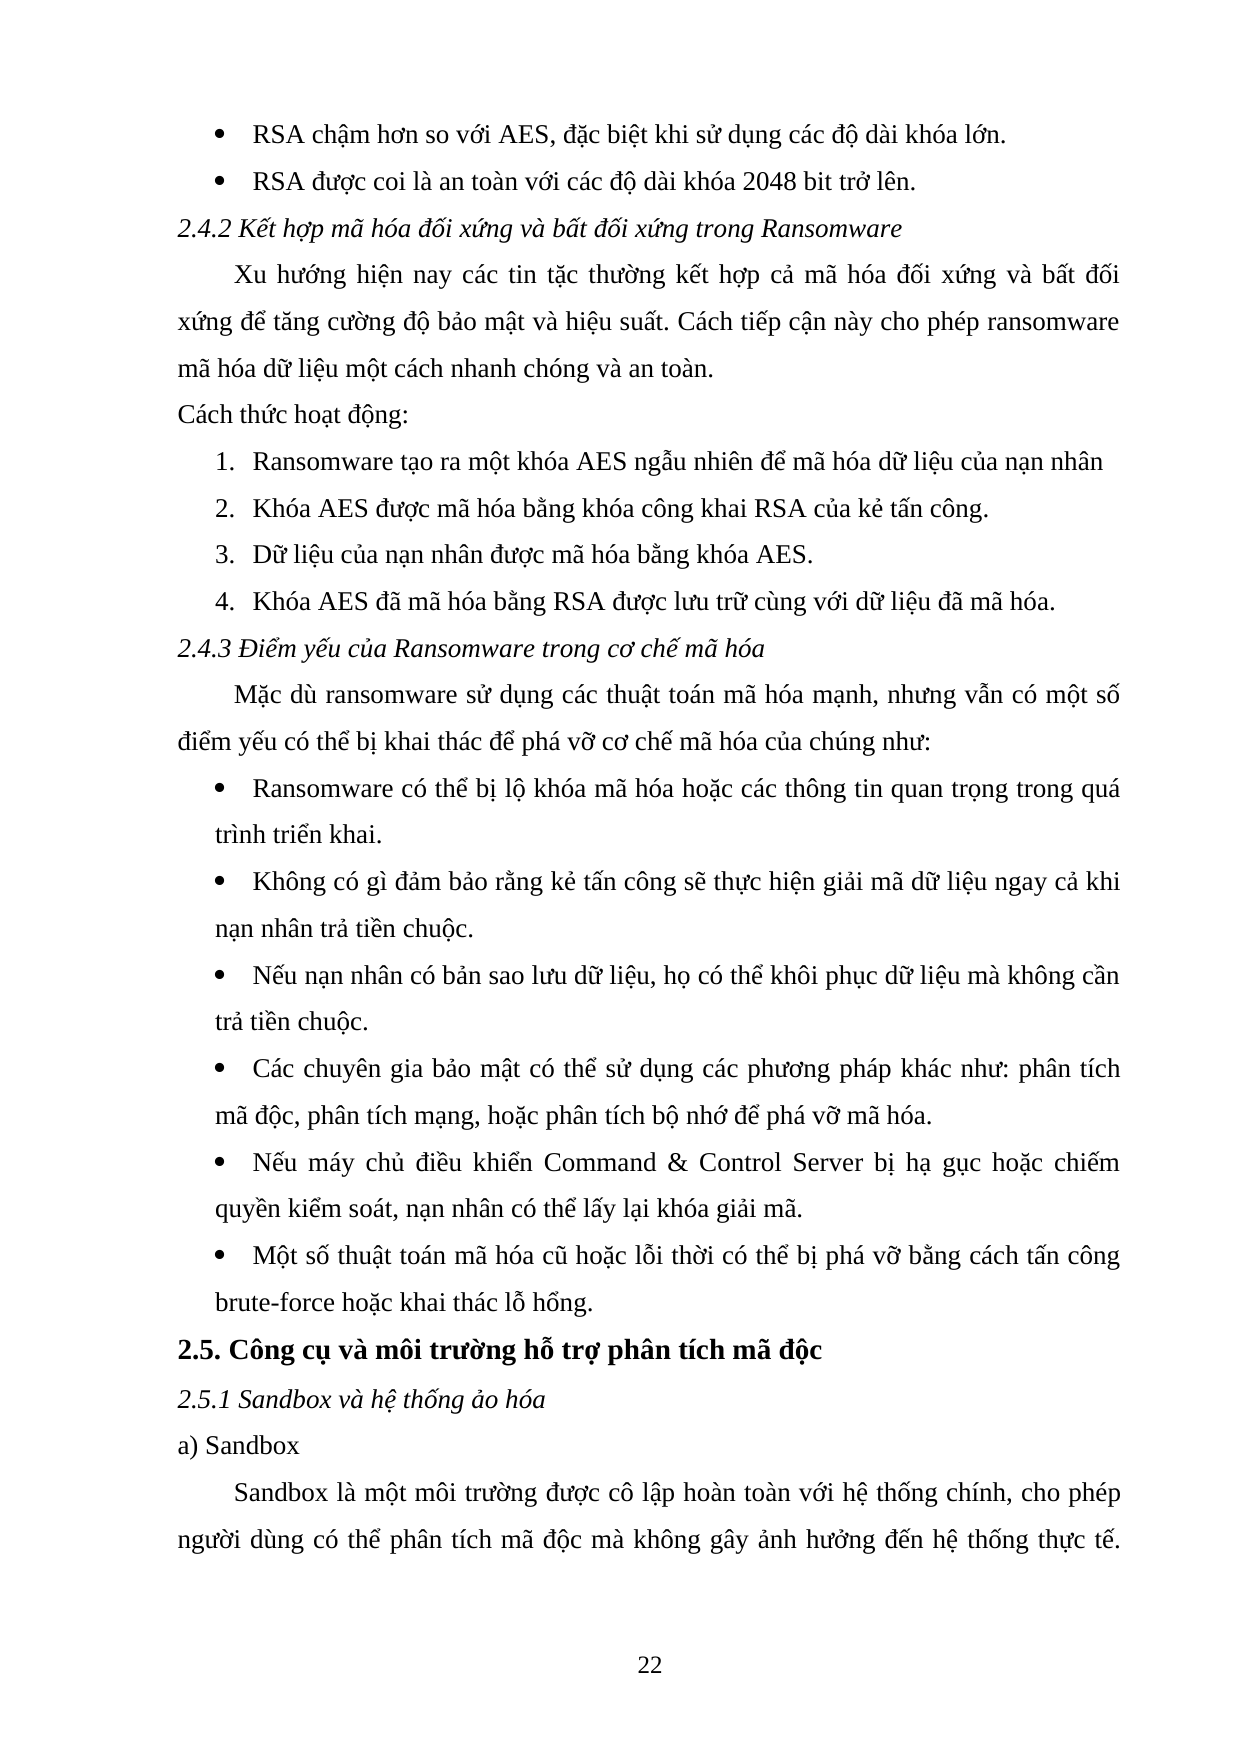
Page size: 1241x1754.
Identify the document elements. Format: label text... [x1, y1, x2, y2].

list Khóa AES được mã hóa bằng khóa công khai RSA của kẻ tấn công. [215, 492, 1122, 523]
text Mặc dù ransomware sử dụng các thuật toán mã hóa mạnh, nhưng vẫn có một số điểm yếu có thể bị khai thác để phá vỡ cơ chế mã hóa của chúng như: [177, 678, 1122, 756]
text 2.5.1 Sandbox và hệ thống ảo hóa [177, 1383, 1122, 1414]
list RSA chậm hơn so với AES, đặc biệt khi sử dụng các độ dài khóa lớn. [215, 118, 1122, 149]
text 2.4.2 Kết hợp mã hóa đối xứng và bất đối xứng trong Ransomware [177, 212, 1122, 243]
list Dữ liệu của nạn nhân được mã hóa bằng khóa AES. [215, 538, 1122, 570]
list Ransomware tạo ra một khóa AES ngẫu nhiên để mã hóa dữ liệu của nạn nhân [215, 445, 1122, 476]
list Khóa AES đã mã hóa bằng RSA được lưu trữ cùng với dữ liệu đã mã hóa. [215, 585, 1122, 616]
list Nếu nạn nhân có bản sao lưu dữ liệu, họ có thể khôi phục dữ liệu mà không cần trả tiền chuộc. [215, 959, 1122, 1037]
list Các chuyên gia bảo mật có thể sử dụng các phương pháp khác như: phân tích mã độc, phân tích mạng, hoặc phân tích bộ nhớ để phá vỡ mã hóa. [215, 1052, 1122, 1130]
list Không có gì đảm bảo rằng kẻ tấn công sẽ thực hiện giải mã dữ liệu ngay cả khi nạn nhân trả tiền chuộc. [215, 865, 1122, 943]
list Một số thuật toán mã hóa cũ hoặc lỗi thời có thể bị phá vỡ bằng cách tấn công brute-force hoặc khai thác lỗ hổng. [215, 1239, 1122, 1317]
list Nếu máy chủ điều khiển Command & Control Server bị hạ gục hoặc chiếm quyền kiểm soát, nạn nhân có thể lấy lại khóa giải mã. [215, 1146, 1122, 1223]
text 2.5. Công cụ và môi trường hỗ trợ phân tích mã độc [177, 1332, 1122, 1366]
text Xu hướng hiện nay các tin tặc thường kết hợp cả mã hóa đối xứng và bất đối xứng để tăng cường độ bảo mật và hiệu suất. Cách tiếp cận này cho phép ransomware mã hóa dữ liệu một cách nhanh chóng và an toàn. [177, 258, 1122, 383]
text Cách thức hoạt động: [177, 398, 1122, 430]
list Ransomware có thể bị lộ khóa mã hóa hoặc các thông tin quan trọng trong quá trình triển khai. [215, 772, 1122, 850]
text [177, 1476, 1122, 1554]
text 2.4.3 Điểm yếu của Ransomware trong cơ chế mã hóa [177, 632, 1122, 663]
list RSA được coi là an toàn với các độ dài khóa 2048 bit trở lên. [215, 165, 1122, 196]
text a) Sandbox [177, 1429, 1122, 1461]
